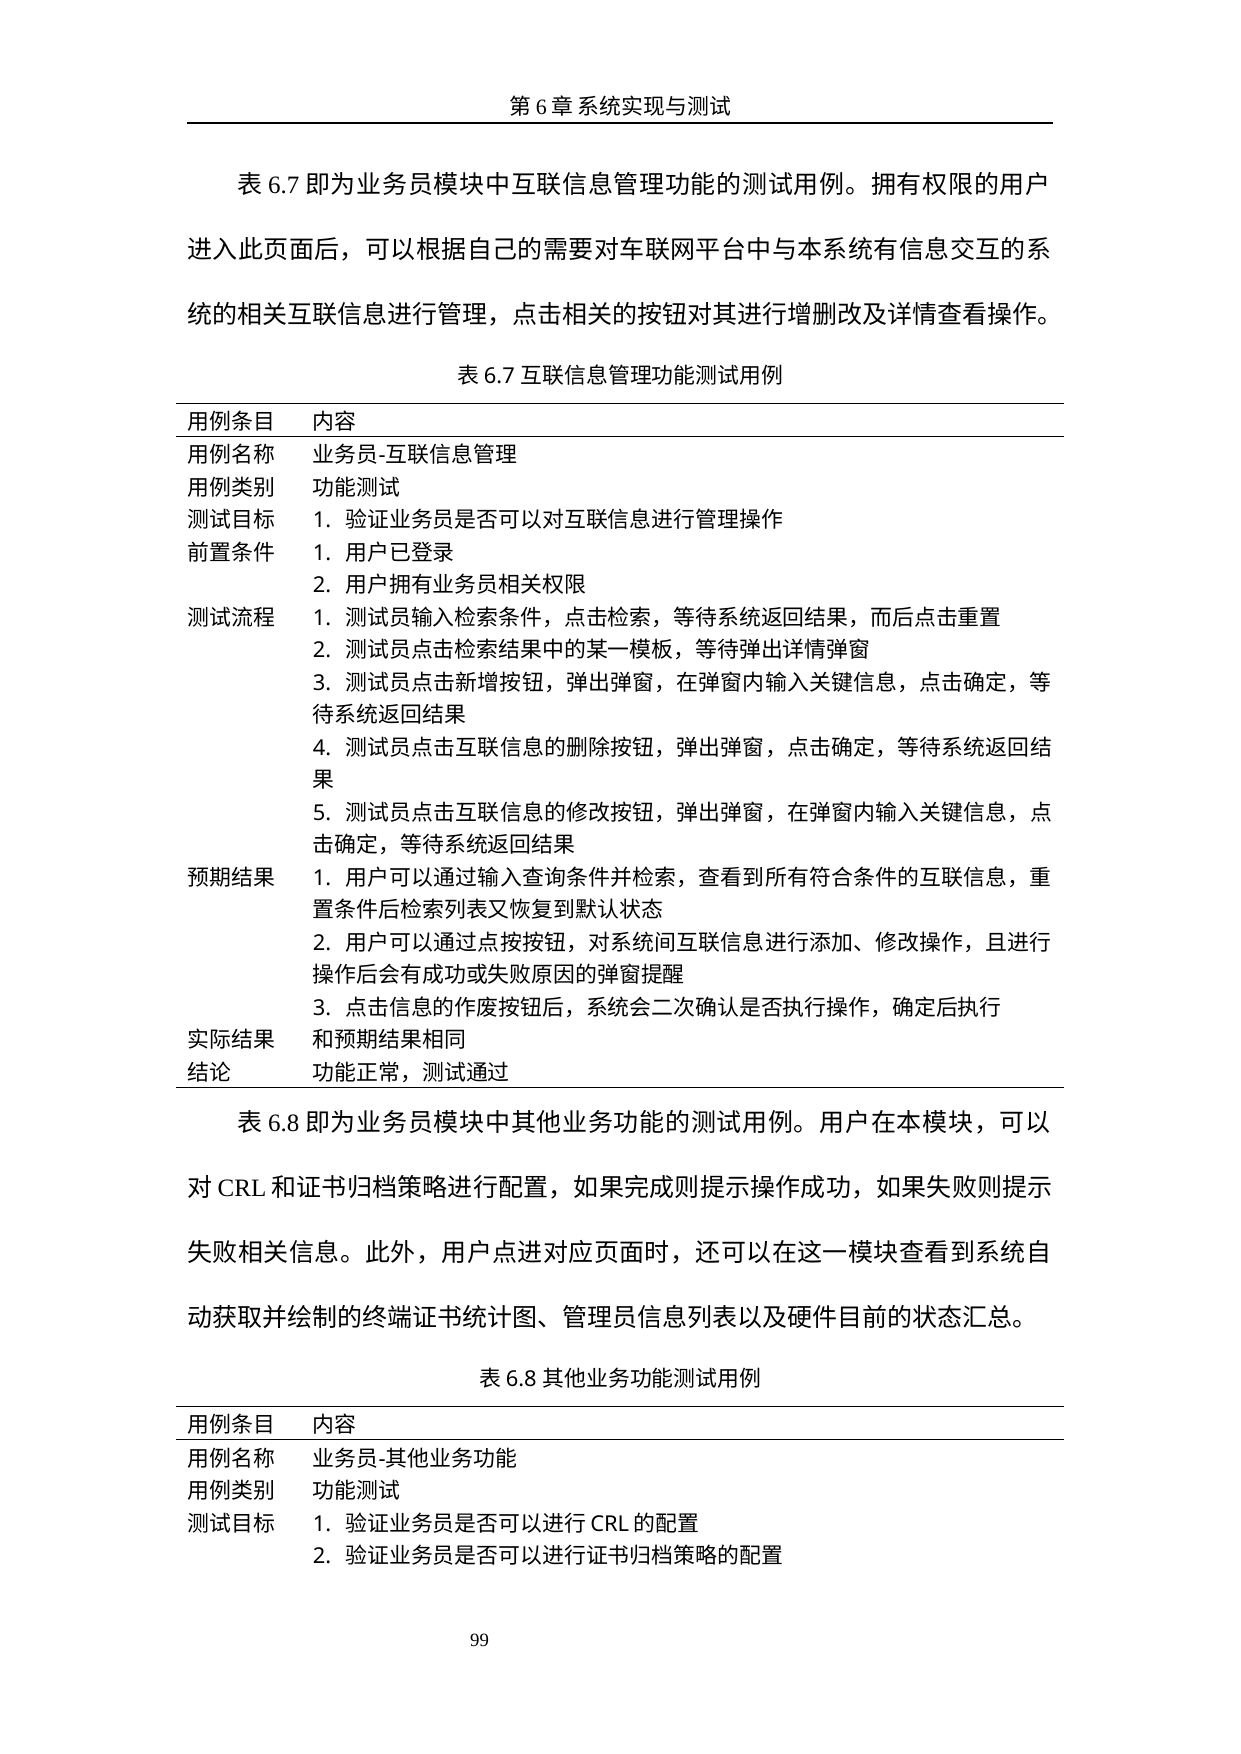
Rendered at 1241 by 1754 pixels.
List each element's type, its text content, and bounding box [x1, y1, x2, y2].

table_cell 功能正常，测试通过 [301, 1055, 1064, 1087]
table_cell 用户已登录 用户拥有业务员相关权限 [301, 535, 1064, 599]
table_cell 功能测试 [301, 470, 1064, 502]
text 表6.7 互联信息管理功能测试用例 [187, 357, 1053, 390]
text 表6.7即为业务员模块中互联信息管理功能的测试用例。拥有权限的用户进入此页面后，可以根据自己的需要对车联网平台中与本系统有信息交互的系统的相关互联信息进行管理，点击相关的按钮对其进行增删改及详情查看操作。 [187, 150, 1053, 345]
table_cell 业务员-其他业务功能 [301, 1440, 1064, 1473]
table_cell 预期结果 [176, 860, 301, 1022]
text 表6.8 其他业务功能测试用例 [187, 1361, 1053, 1393]
table_cell 用例名称 [176, 437, 301, 469]
table_cell 功能测试 [301, 1473, 1064, 1505]
table_cell 测试目标 [176, 502, 301, 534]
table_cell 用例类别 [176, 470, 301, 502]
table_cell 实际结果 [176, 1022, 301, 1054]
table_cell 验证业务员是否可以对互联信息进行管理操作 [301, 502, 1064, 534]
table_cell 结论 [176, 1055, 301, 1087]
table_cell 用例类别 [176, 1473, 301, 1505]
table_cell 和预期结果相同 [301, 1022, 1064, 1054]
text 表6.8即为业务员模块中其他业务功能的测试用例。用户在本模块，可以对CRL和证书归档策略进行配置，如果完成则提示操作成功，如果失败则提示失败相关信息。此外，用户点进对应页面时，还可以在这一模块查看到系统自动获取并绘制的终端证书统计图、管理员信息列表以及硬件目前的状态汇总。 [187, 1088, 1053, 1348]
table_header 内容 [301, 404, 1064, 436]
table_cell 前置条件 [176, 535, 301, 599]
table_header 内容 [301, 1407, 1064, 1439]
table_header 用例条目 [176, 404, 301, 436]
table_cell 业务员-互联信息管理 [301, 437, 1064, 469]
table_cell 测试员输入检索条件，点击检索，等待系统返回结果，而后点击重置 测试员点击检索结果中的某一模板，等待弹出详情弹窗 测试员点击新增按钮，弹出弹窗，在弹窗内输入关键信息，点击确定，等待系统返回结果 测试员点击互联信息的删除按钮，弹出弹窗，点击确定，等待系统返回结果 测试员点击互联信息的修改按钮，弹出弹窗，在弹窗内输入关键信息，点击确定，等待系统返回结果 [301, 600, 1064, 859]
table_cell 用户可以通过输入查询条件并检索，查看到所有符合条件的互联信息，重置条件后检索列表又恢复到默认状态 用户可以通过点按按钮，对系统间互联信息进行添加、修改操作，且进行操作后会有成功或失败原因的弹窗提醒 点击信息的作废按钮后，系统会二次确认是否执行操作，确定后执行 [301, 860, 1064, 1022]
table_cell 用例名称 [176, 1440, 301, 1473]
table_cell 测试流程 [176, 600, 301, 859]
table_header 用例条目 [176, 1407, 301, 1439]
table_cell 测试目标 [176, 1505, 301, 1570]
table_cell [301, 1505, 1064, 1570]
